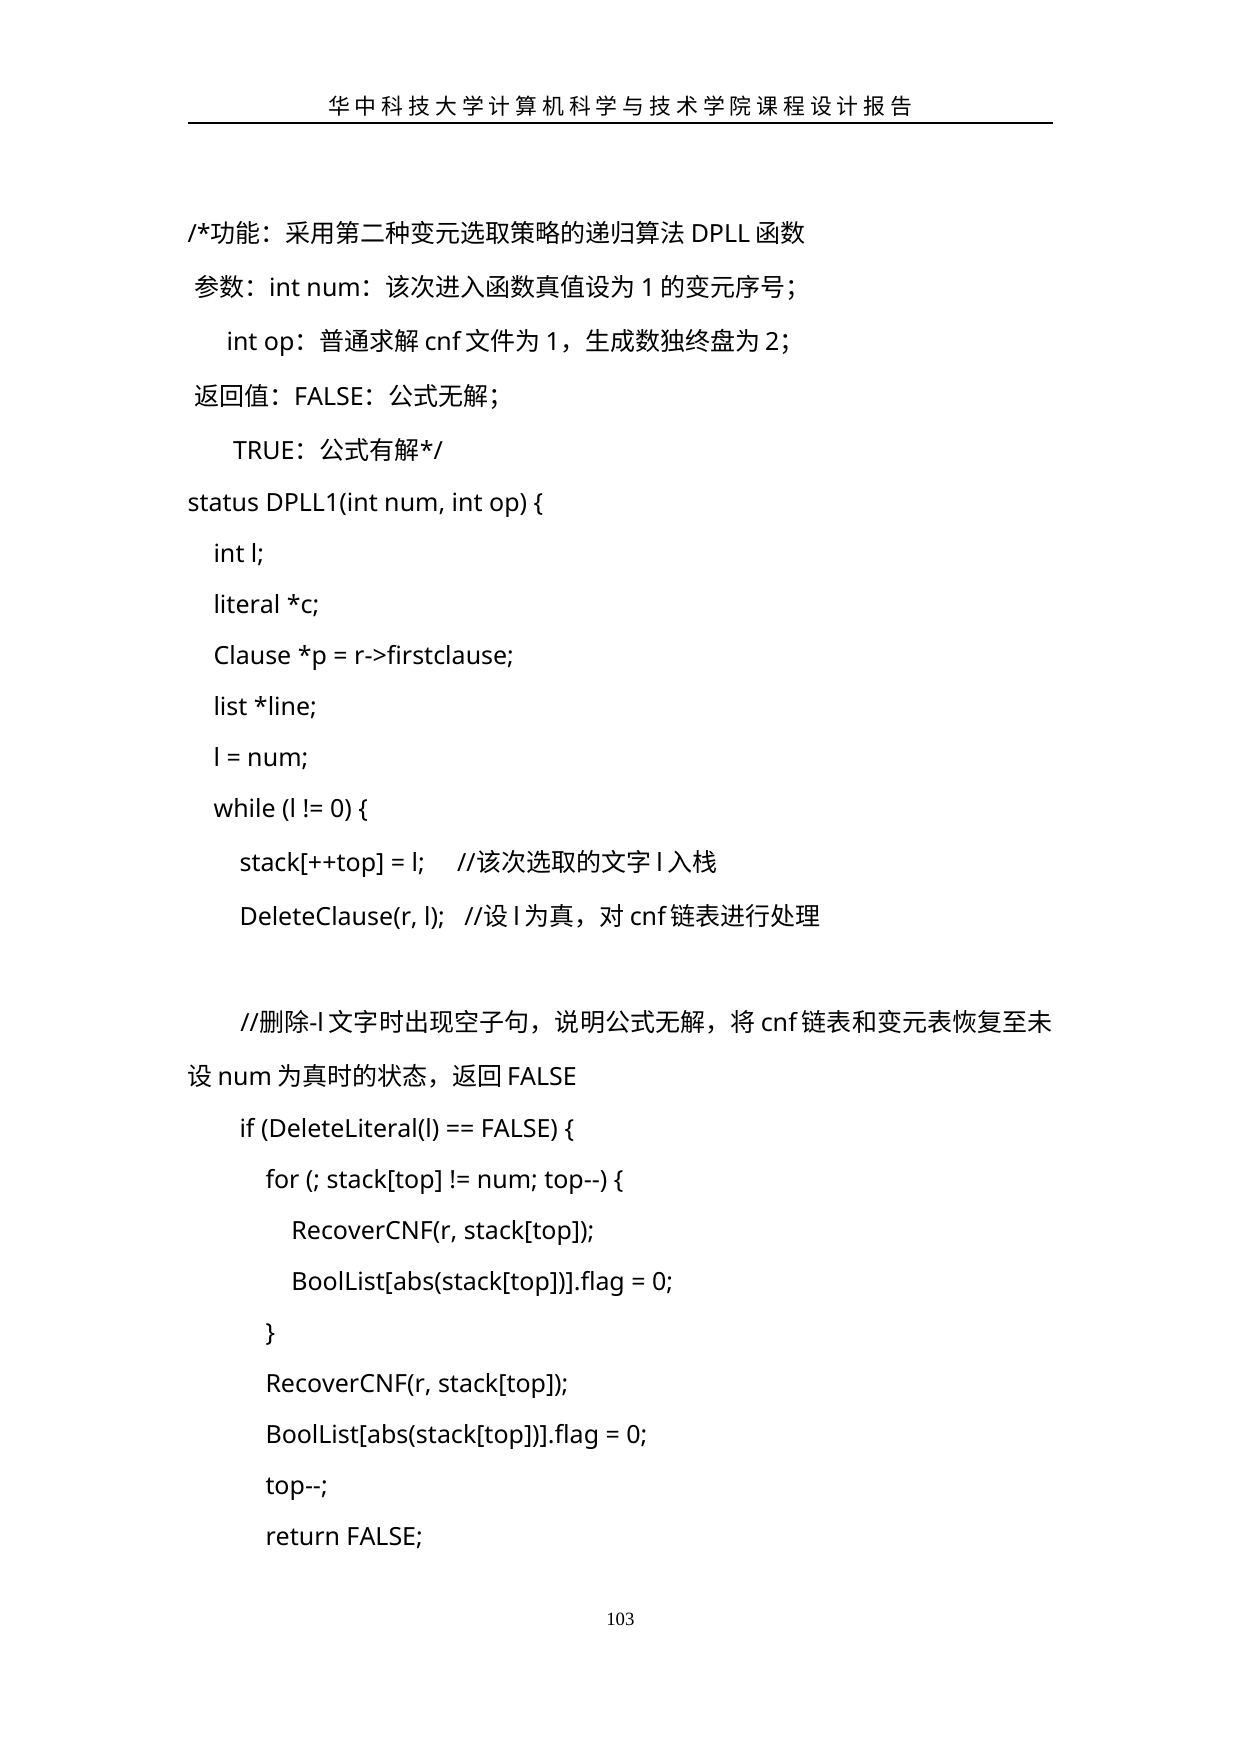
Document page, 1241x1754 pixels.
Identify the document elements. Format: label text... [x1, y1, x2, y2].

text top--; [187, 1468, 1053, 1502]
text while (l != 0) { [187, 791, 1053, 825]
text 返回值：FALSE：公式无解； [187, 376, 1053, 412]
text BoolList[abs(stack[top])].flag = 0; [187, 1417, 1053, 1451]
text //删除-l文字时出现空子句，说明公式无解，将cnf链表和变元表恢复至未设num为真时的状态，返回FALSE [187, 1002, 1053, 1093]
text RecoverCNF(r, stack[top]); [187, 1213, 1053, 1247]
text for (; stack[top] != num; top--) { [187, 1162, 1053, 1196]
text literal *c; [187, 587, 1053, 621]
text 参数：int num：该次进入函数真值设为1的变元序号； [187, 267, 1053, 304]
text DeleteClause(r, l); //设l为真，对cnf链表进行处理 [187, 897, 1053, 933]
text stack[++top] = l; //该次选取的文字l入栈 [187, 842, 1053, 878]
text l = num; [187, 740, 1053, 774]
text int l; [187, 536, 1053, 570]
text } [187, 1315, 1053, 1349]
text /*功能：采用第二种变元选取策略的递归算法DPLL函数 [187, 213, 1053, 249]
text if (DeleteLiteral(l) == FALSE) { [187, 1111, 1053, 1145]
text return FALSE; [187, 1519, 1053, 1553]
text list *line; [187, 689, 1053, 723]
text status DPLL1(int num, int op) { [187, 485, 1053, 519]
text BoolList[abs(stack[top])].flag = 0; [187, 1264, 1053, 1298]
text Clause *p = r->firstclause; [187, 638, 1053, 672]
text RecoverCNF(r, stack[top]); [187, 1366, 1053, 1400]
text int op：普通求解cnf文件为1，生成数独终盘为2； [187, 322, 1053, 358]
text TRUE：公式有解*/ [187, 431, 1053, 467]
